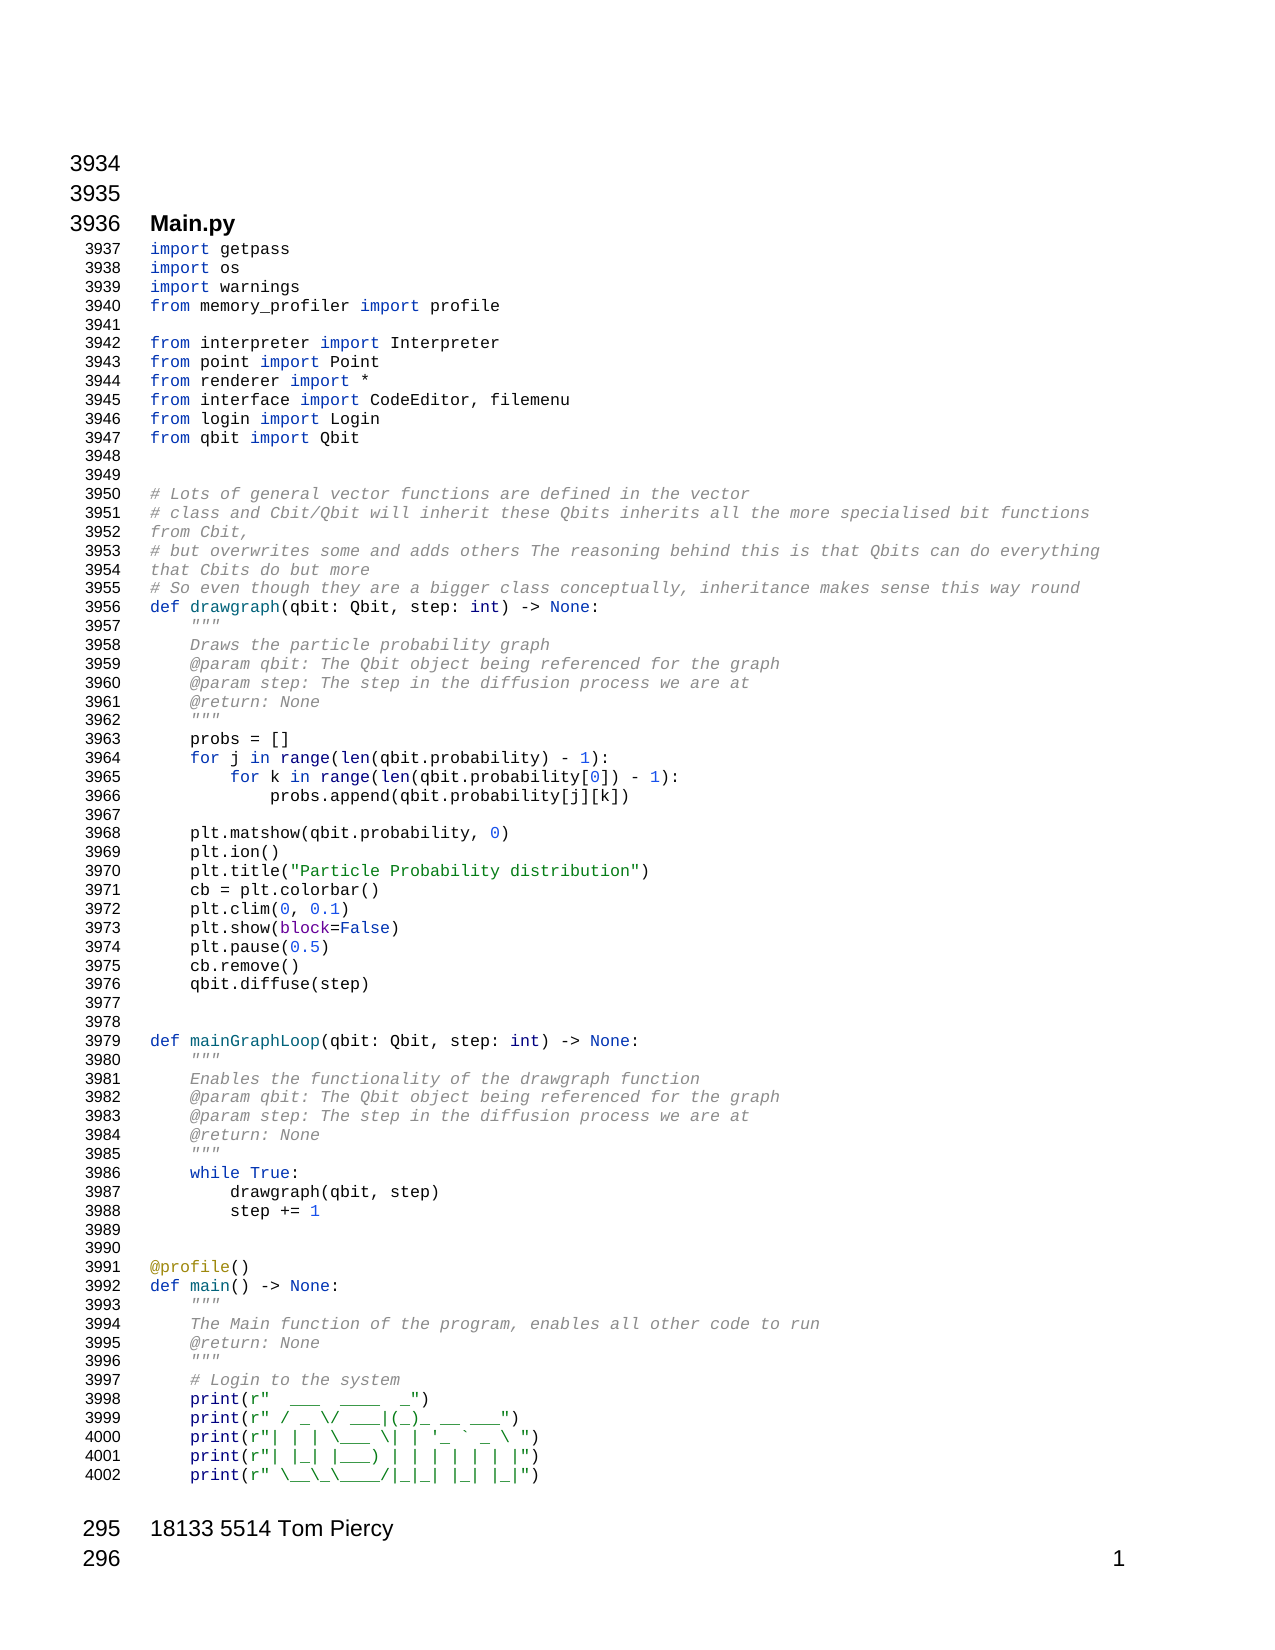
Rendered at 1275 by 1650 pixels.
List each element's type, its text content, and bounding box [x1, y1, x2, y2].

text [150, 241, 1125, 1485]
picture [193, 1282, 199, 1291]
text Main.py [150, 210, 1125, 237]
picture [193, 1037, 199, 1046]
